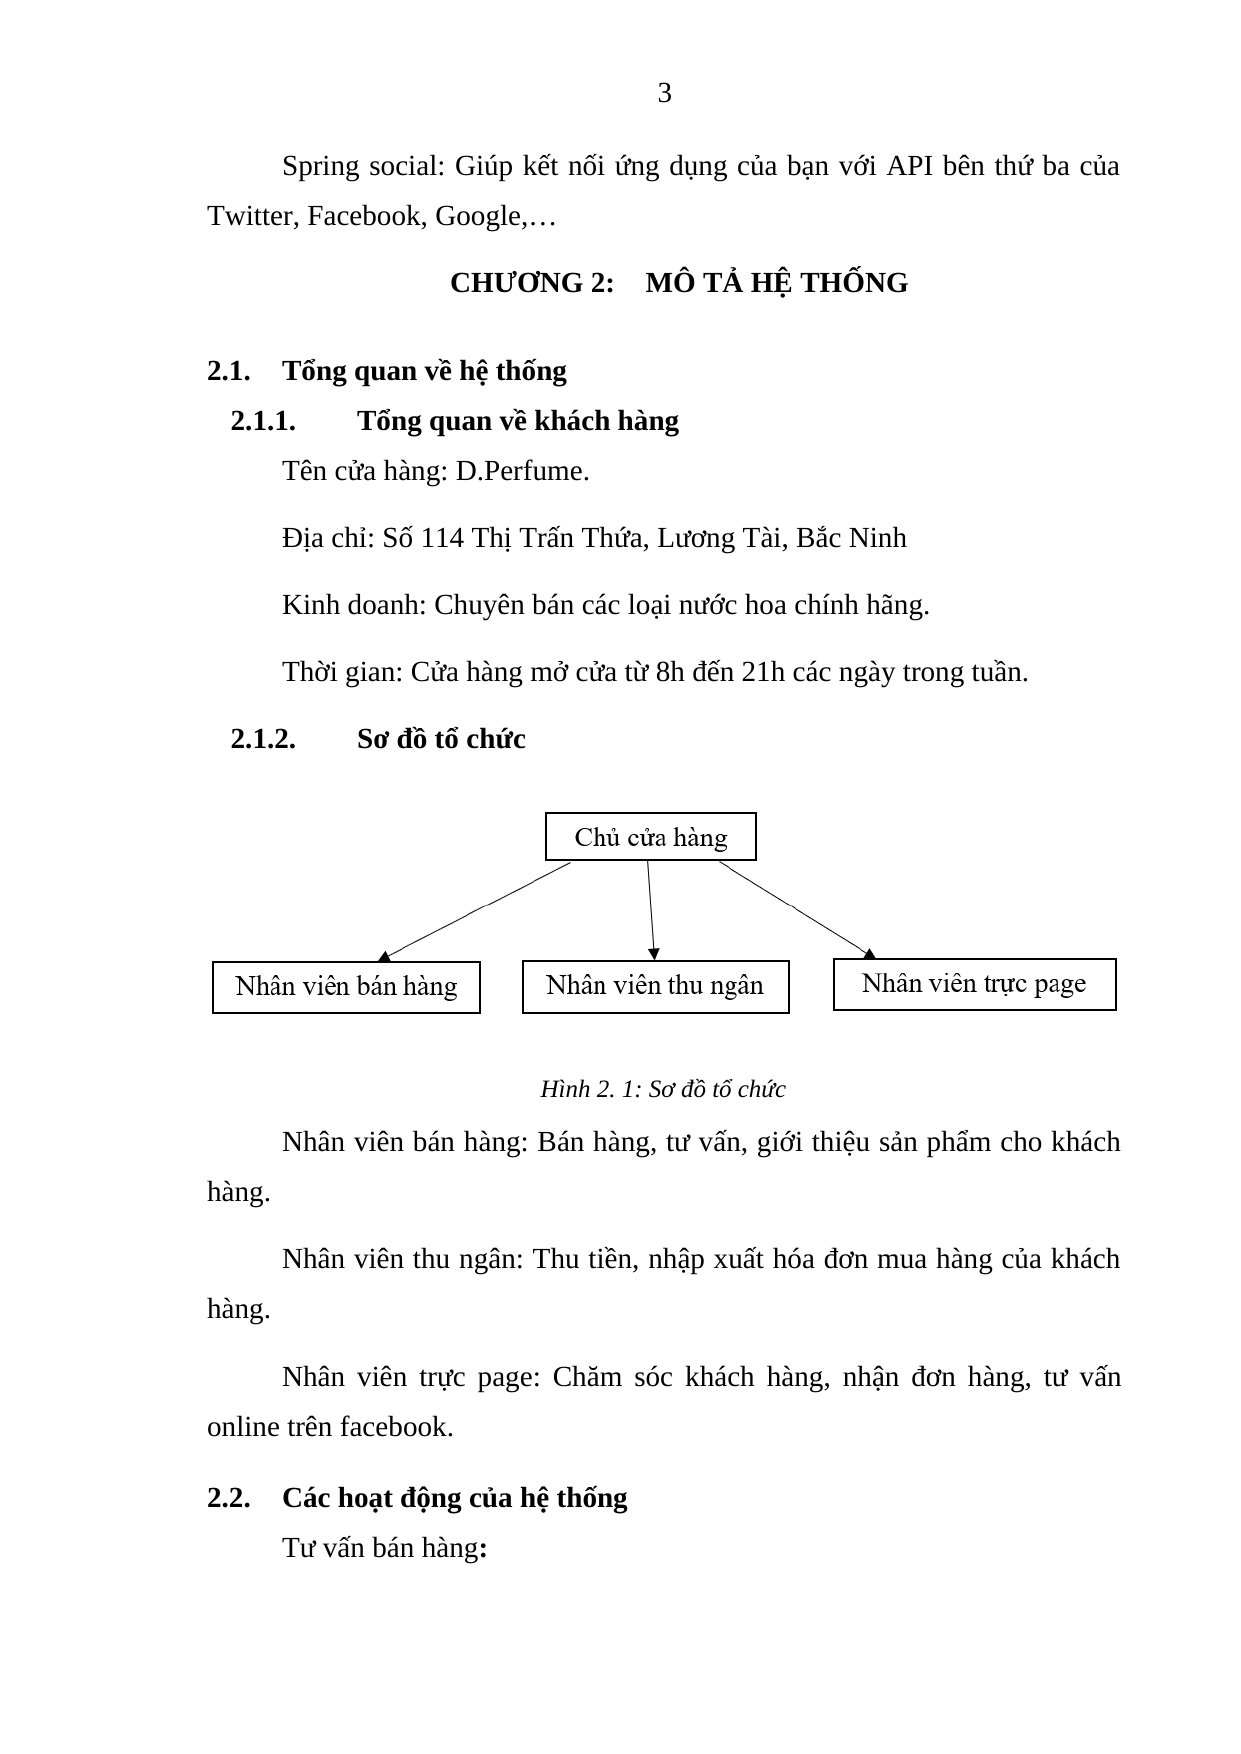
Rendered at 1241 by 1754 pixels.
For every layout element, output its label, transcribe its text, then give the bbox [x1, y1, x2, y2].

subtitle Sơ đồ tổ chức [207, 721, 1122, 755]
text Nhân viên bán hàng: Bán hàng, tư vấn, giới thiệu sản phẩm cho khách hàng. [207, 1124, 1122, 1208]
text Địa chỉ: Số 114 Thị Trấn Thứa, Lương Tài, Bắc Ninh [207, 520, 1122, 554]
subtitle Tổng quan về hệ thống [207, 353, 1122, 386]
picture [206, 771, 1123, 1041]
text Tên cửa hàng: D.Perfume. [207, 453, 1122, 487]
text Nhân viên trực page: Chăm sóc khách hàng, nhận đơn hàng, tư vấn online trên facebook. [207, 1359, 1122, 1442]
subtitle Tổng quan về khách hàng [207, 403, 1122, 437]
text Nhân viên thu ngân: Thu tiền, nhập xuất hóa đơn mua hàng của khách hàng. [207, 1241, 1122, 1325]
subtitle Các hoạt động của hệ thống [207, 1480, 1122, 1514]
text Kinh doanh: Chuyên bán các loại nước hoa chính hãng. [207, 587, 1122, 621]
subtitle MÔ TẢ HỆ THỐNG [207, 265, 1122, 298]
text Spring social: Giúp kết nối ứng dụng của bạn với API bên thứ ba của Twitter, Facebook, Google,… [207, 148, 1122, 232]
list Tư vấn bán hàng: [207, 1530, 1122, 1564]
text Hình 2. 1: Sơ đồ tổ chức [207, 1074, 1122, 1103]
text Thời gian: Cửa hàng mở cửa từ 8h đến 21h các ngày trong tuần. [207, 654, 1122, 688]
